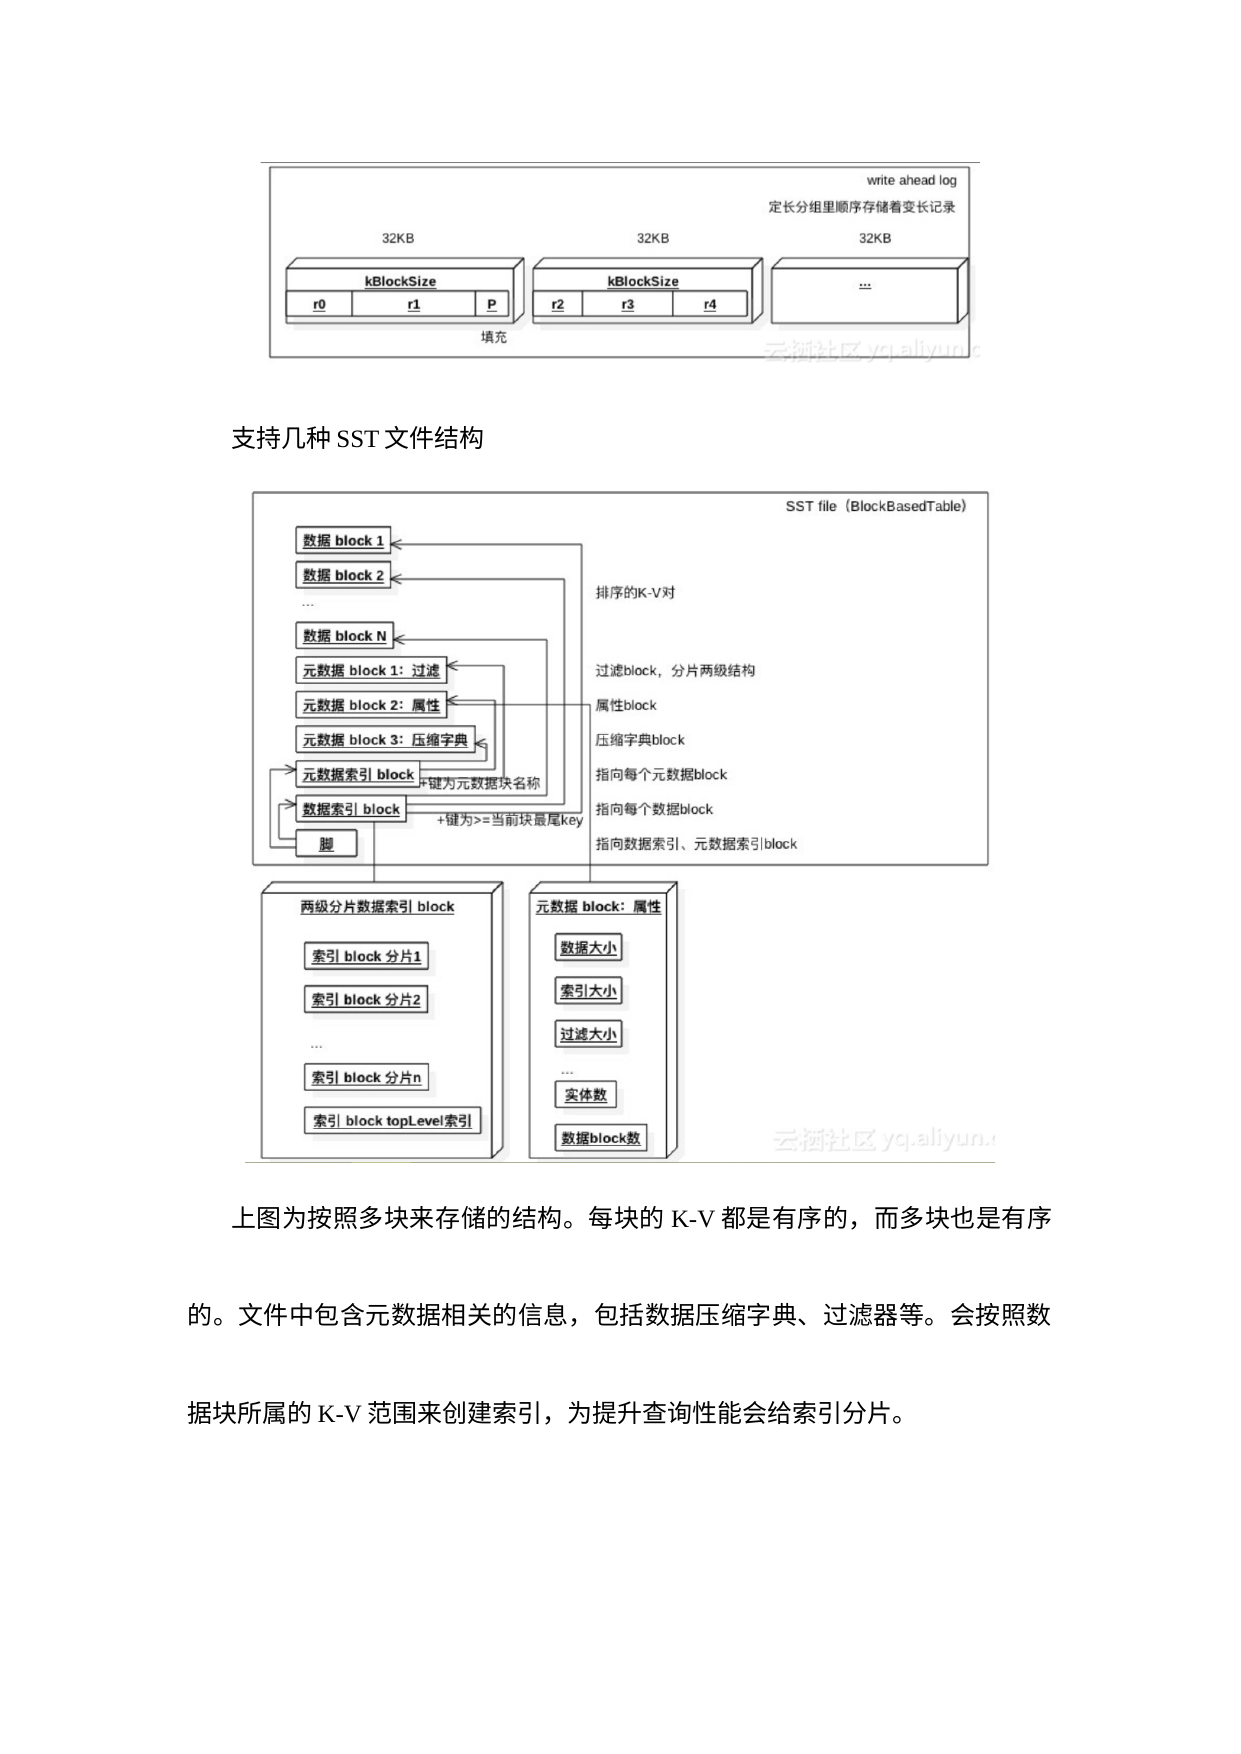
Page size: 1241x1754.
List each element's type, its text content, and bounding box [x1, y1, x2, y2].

text 支持几种SST文件结构 [187, 404, 1053, 469]
text 上图为按照多块来存储的结构。每块的K-V都是有序的，而多块也是有序的。文件中包含元数据相关的信息，包括数据压缩字典、过滤器等。会按照数据块所属的K-V范围来创建索引，为提升查询性能会给索引分片。 [187, 1184, 1053, 1444]
picture [260, 162, 980, 367]
picture [245, 487, 995, 1163]
